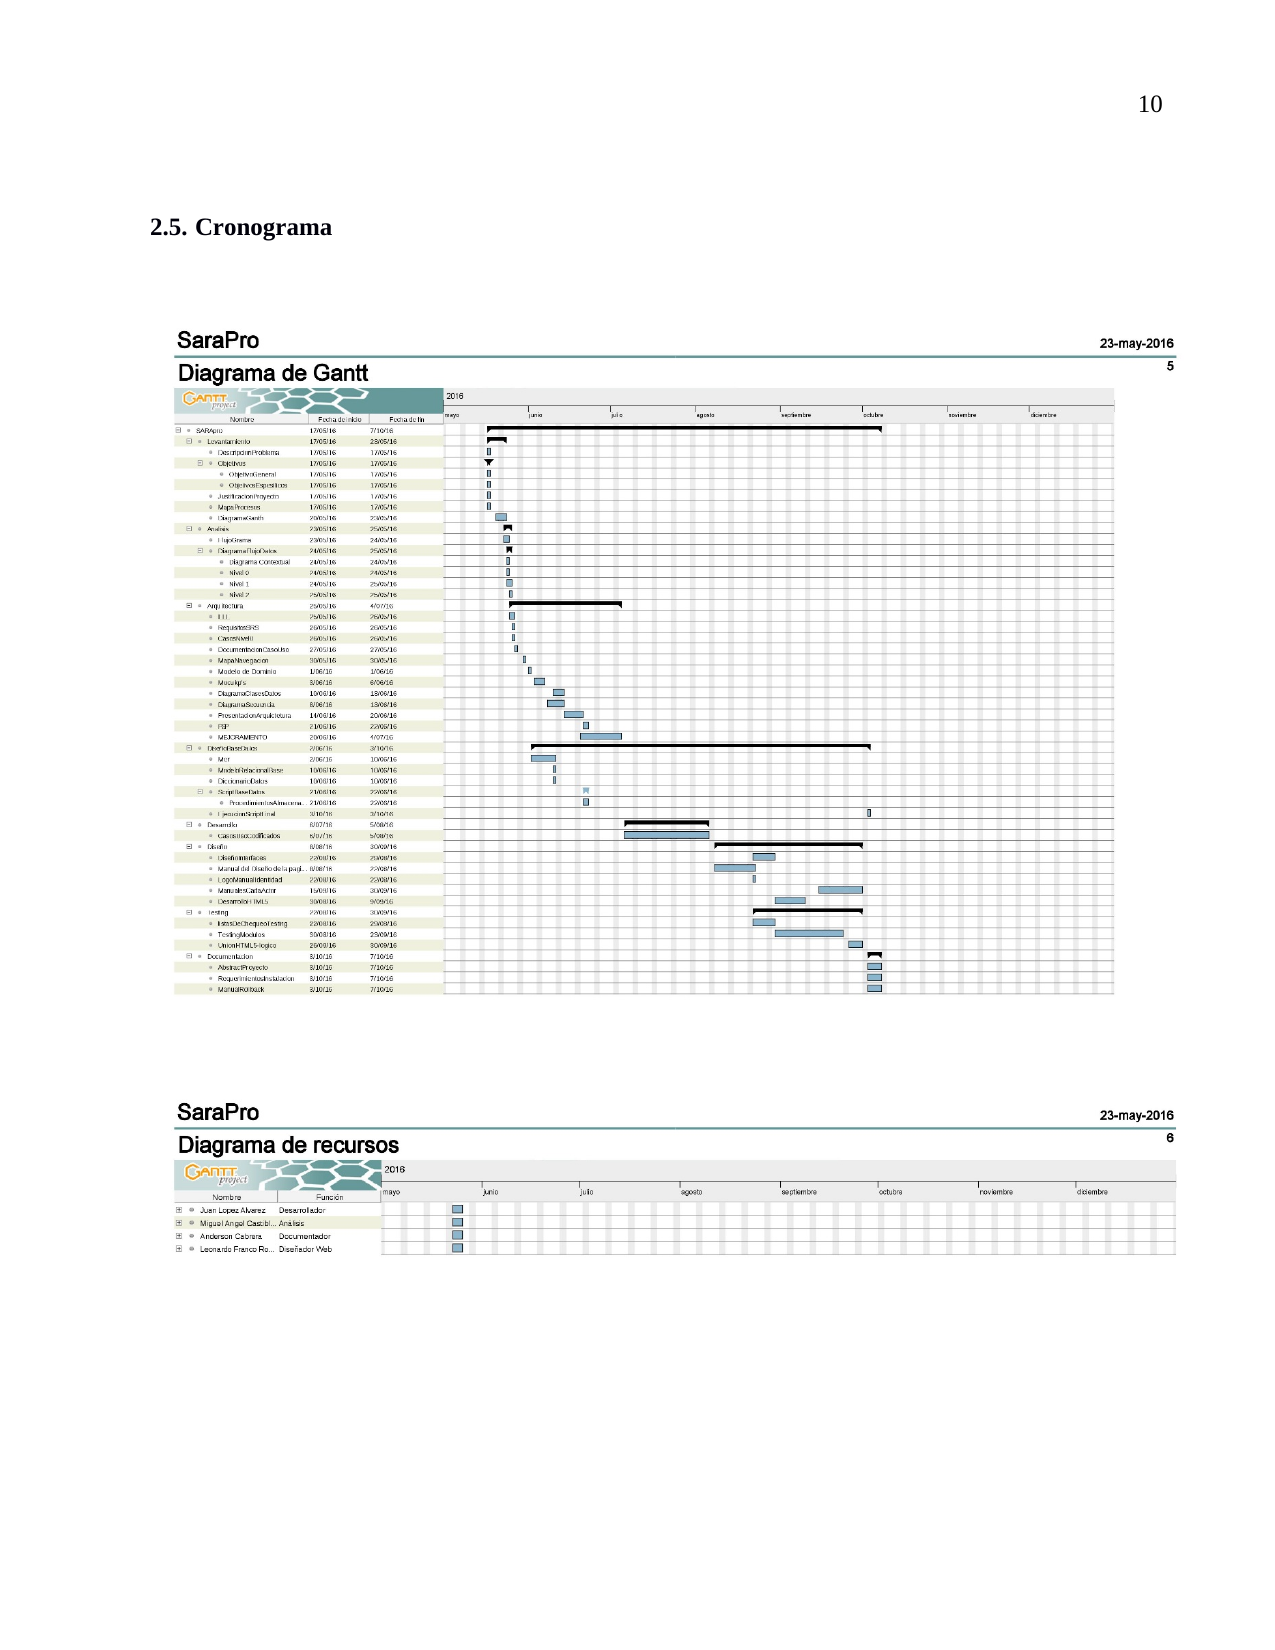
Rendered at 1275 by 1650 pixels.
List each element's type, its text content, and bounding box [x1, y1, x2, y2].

picture [149, 300, 1201, 1044]
list Cronograma [150, 212, 1163, 241]
picture [149, 1072, 1177, 1282]
